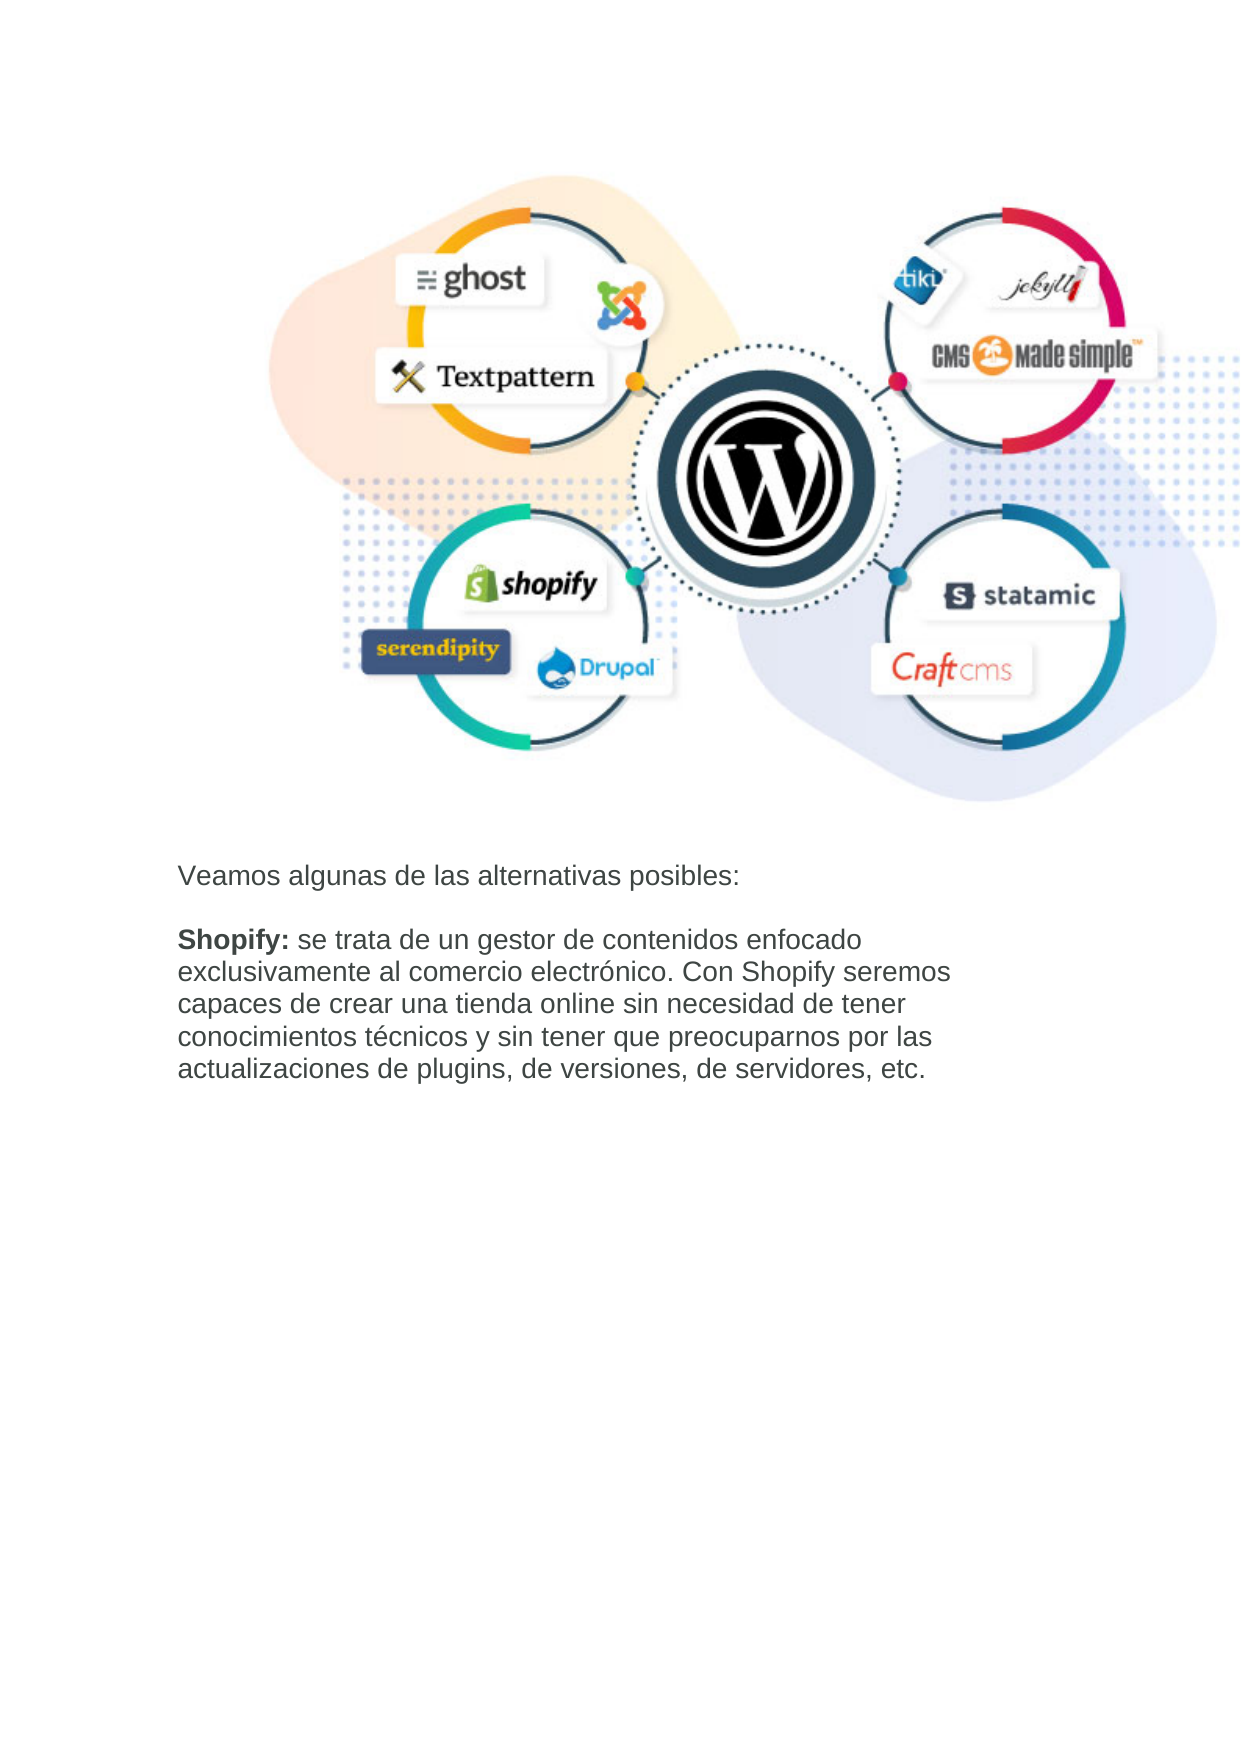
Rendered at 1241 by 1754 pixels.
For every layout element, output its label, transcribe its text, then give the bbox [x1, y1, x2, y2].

text Veamos algunas de las alternativas posibles: [177, 859, 1063, 891]
picture [177, 147, 1241, 828]
text Shopify: se trata de un gestor de contenidos enfocado exclusivamente al comercio electrónico. Con Shopify seremos capaces de crear una tienda online sin necesidad de tener conocimientos técnicos y sin tener que preocuparnos por las actualizaciones de plugins, de versiones, de servidores, etc. [177, 923, 1063, 1085]
